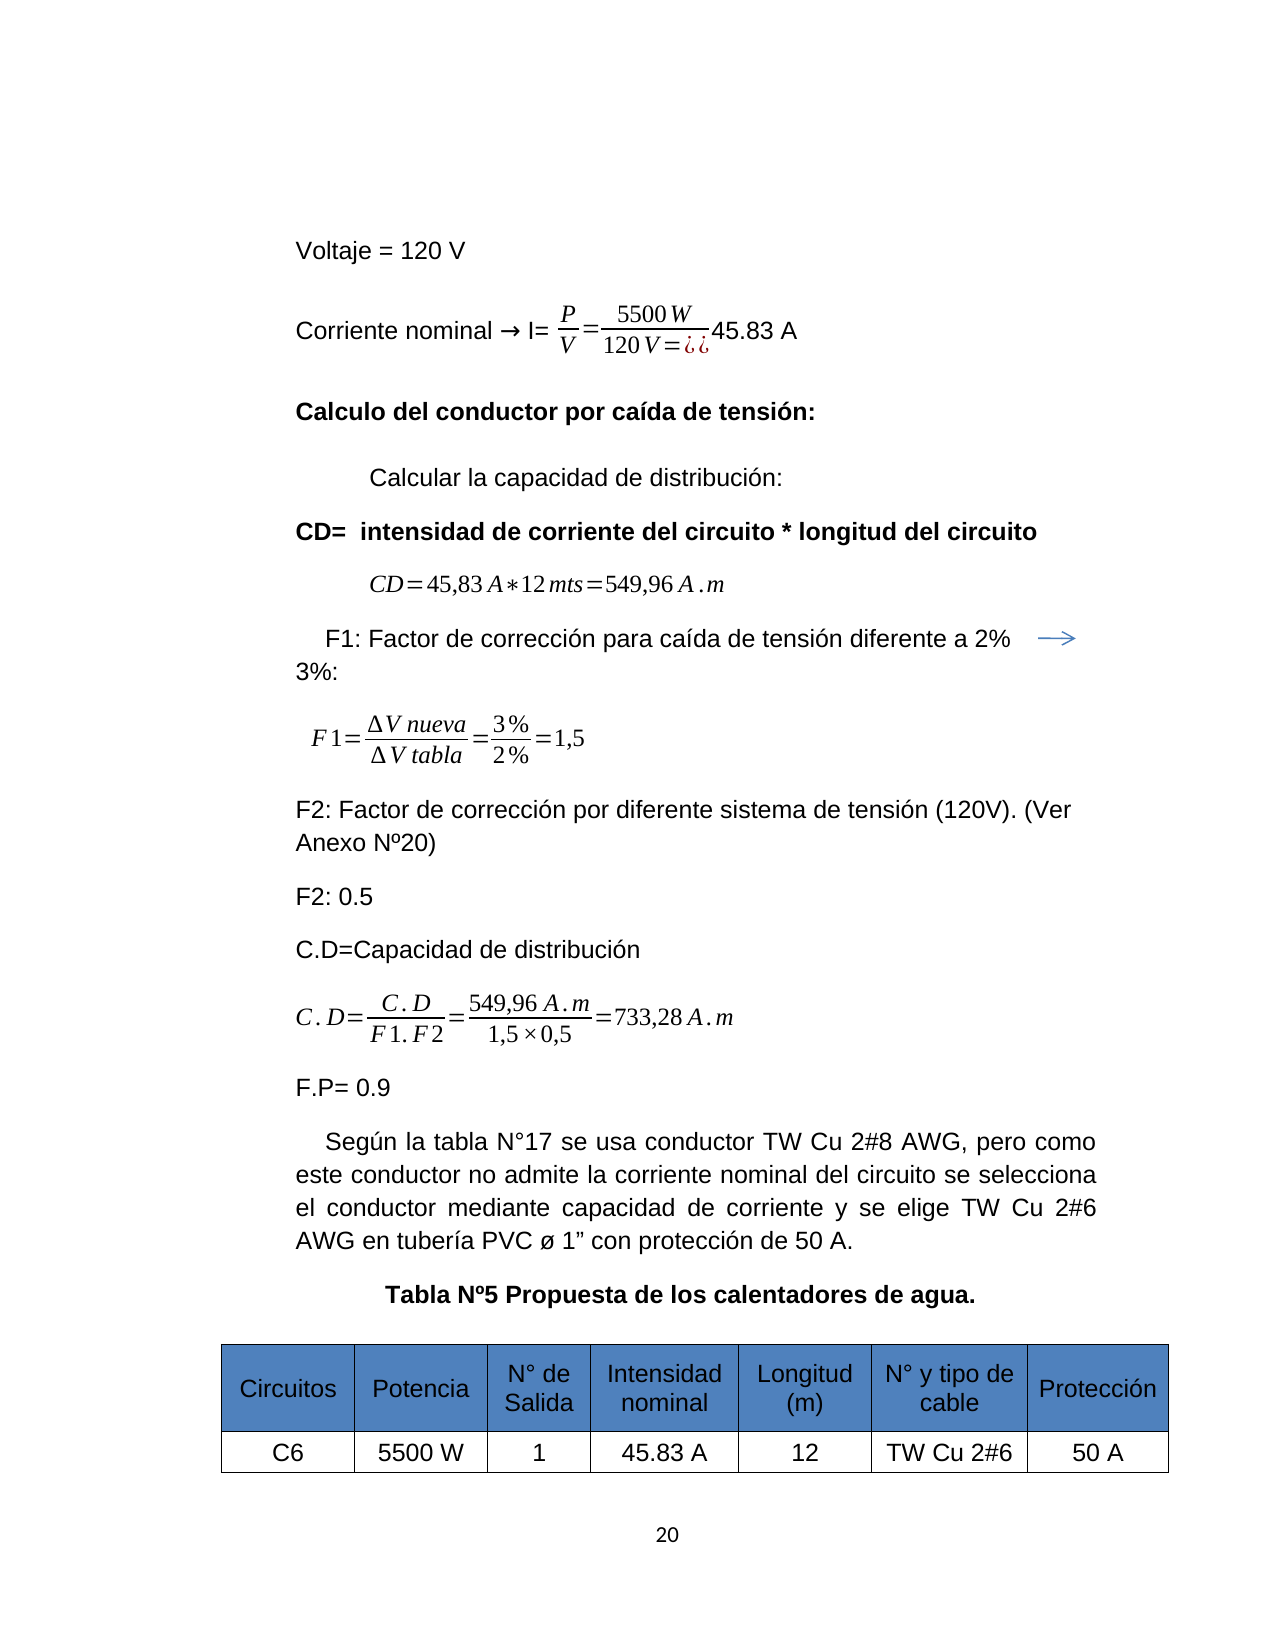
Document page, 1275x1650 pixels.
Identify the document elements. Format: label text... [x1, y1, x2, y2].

table_header Protección [1028, 1345, 1168, 1431]
table_header Circuitos [222, 1345, 354, 1431]
text C.D=Capacidad de distribución [295, 935, 1098, 964]
table_cell TW Cu 2#6 AWG [872, 1432, 1027, 1472]
table_cell 5500 W [355, 1432, 487, 1472]
table_header Intensidad nominal [591, 1345, 738, 1431]
table_cell C6 [222, 1432, 354, 1472]
text F.P= 0.9 [295, 1073, 1098, 1102]
text Según la tabla N°17 se usa conductor TW Cu 2#8 AWG, pero como este conductor no admite la corriente nominal del circuito se selecciona el conductor mediante capacidad de corriente y se elige TW Cu 2#6 AWG en tubería PVC ø 1” con protección de 50 A. [295, 1127, 1098, 1255]
text F2: 0.5 [295, 882, 1098, 910]
text Calculo del conductor por caída de tensión: [295, 397, 1098, 426]
table_header Potencia [355, 1345, 487, 1431]
text F2: Factor de corrección por diferente sistema de tensión (120V). (Ver Anexo Nº20) [295, 795, 1098, 856]
text F1: Factor de corrección para caída de tensión diferente a 2% 3%: [295, 624, 1098, 686]
table_header N° y tipo de cable [872, 1345, 1027, 1431]
list Tabla Nº5 Propuesta de los calentadores de agua. [385, 1280, 1098, 1309]
table_cell 12 [739, 1432, 871, 1472]
text Corriente nominal → I= 45.83 A [295, 300, 1098, 359]
text Voltaje = 120 V [295, 236, 1098, 265]
table_cell 1 [488, 1432, 590, 1472]
table_header Longitud (m) [739, 1345, 871, 1431]
table_cell 45.83 A [591, 1432, 738, 1472]
text CD= intensidad de corriente del circuito * longitud del circuito [295, 517, 1098, 546]
table_header N° de Salida [488, 1345, 590, 1431]
text Calcular la capacidad de distribución: [295, 463, 1098, 492]
table_cell 50 A [1028, 1432, 1168, 1472]
